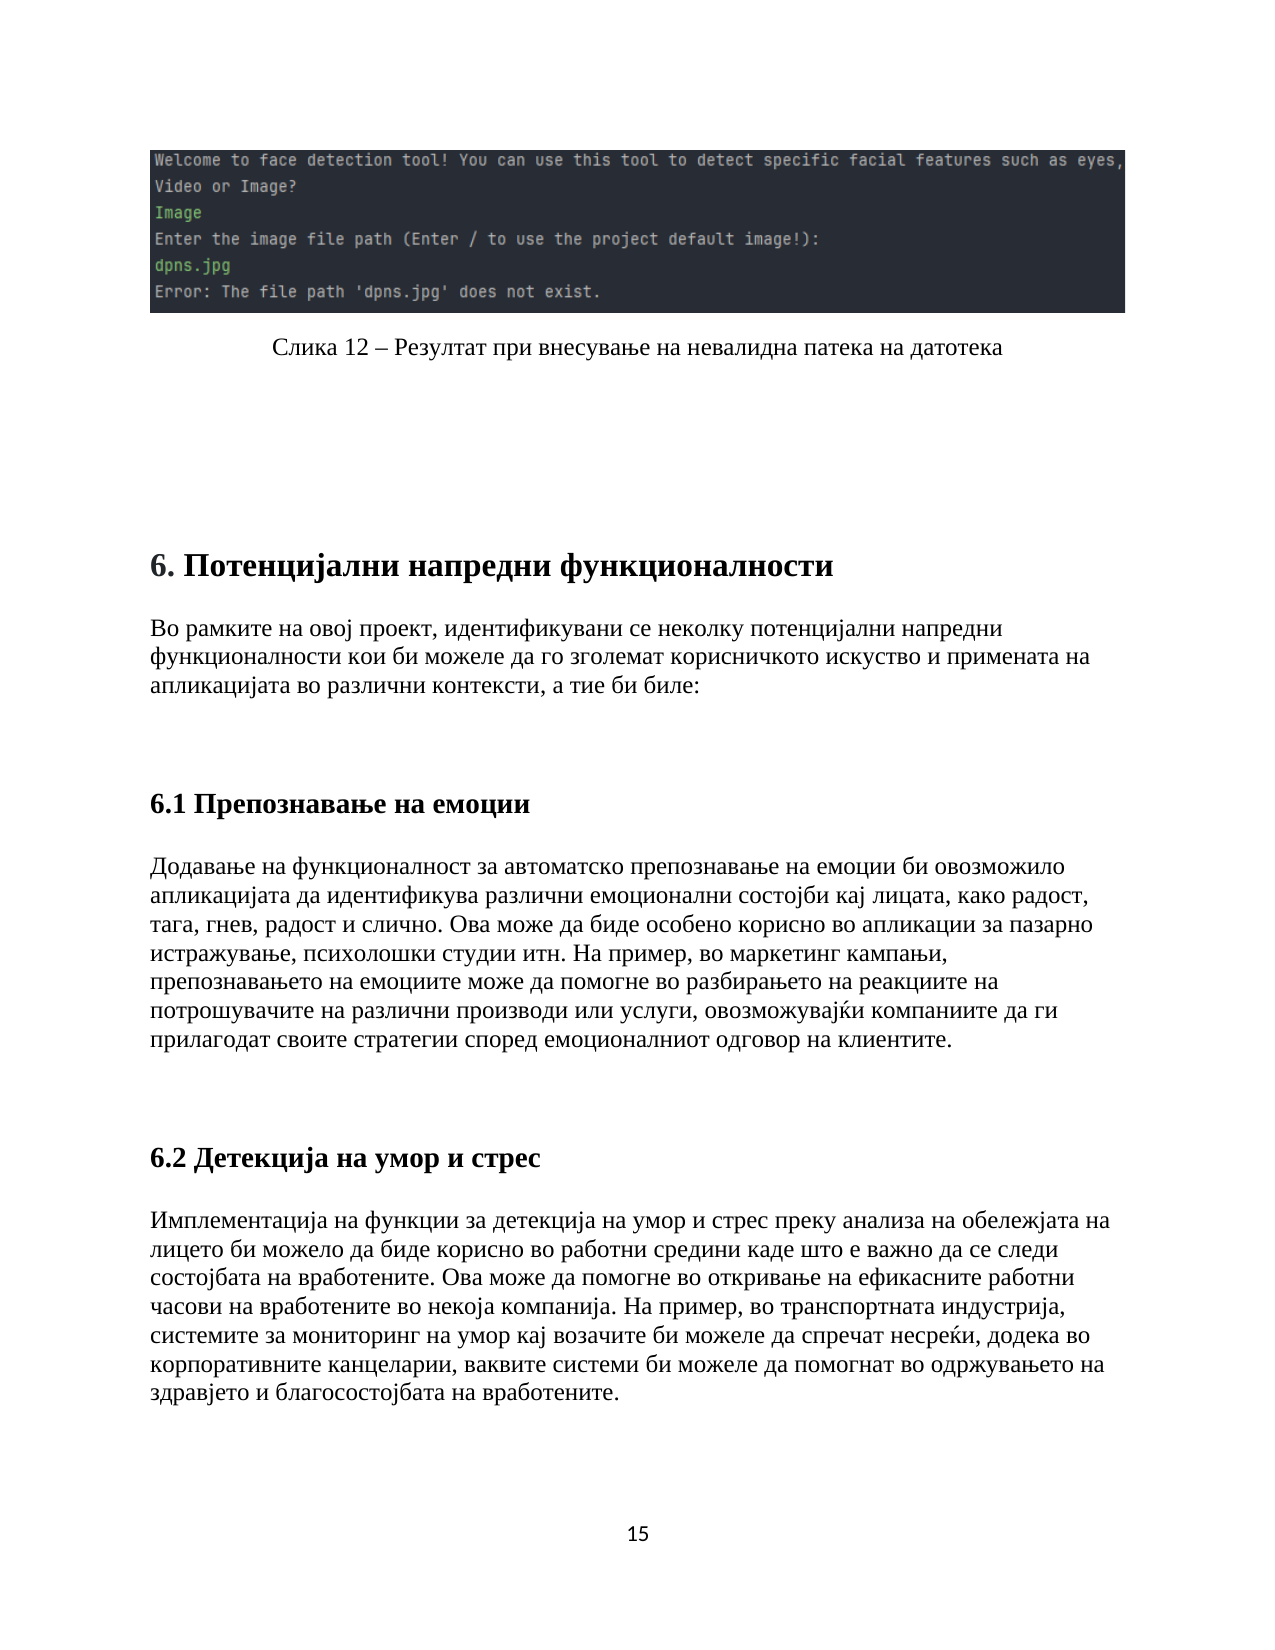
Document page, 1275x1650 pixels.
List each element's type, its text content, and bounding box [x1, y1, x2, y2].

text Имплементација на функции за детекција на умор и стрес преку анализа на обележјата на лицето би можело да биде корисно во работни средини каде што е важно да се следи состојбата на вработените. Ова може да помогне во откривање на ефикасните работни часови на вработените во некоја компанија. На пример, во транспортната индустрија, системите за мониторинг на умор кај возачите би можеле да спречат несреќи, додека во корпоративните канцеларии, ваквите системи би можеле да помогнат во одржувањето на здравјето и благосостојбата на вработените. [150, 1205, 1125, 1406]
subtitle 6.2 Детекција на умор и стрес [150, 1140, 1125, 1173]
subtitle 6. Потенцијални напредни функционалности [150, 545, 1125, 583]
text Слика 12 – Резултат при внесување на невалидна патека на датотека [150, 332, 1125, 360]
subtitle 6.1 Препознавање на емоции [150, 786, 1125, 819]
text Додавање на функционалност за автоматско препознавање на емоции би овозможило апликацијата да идентификува различни емоционални состојби кај лицата, како радост, тага, гнев, радост и слично. Ова може да биде особено корисно во апликации за пазарно истражување, психолошки студии итн. На пример, во маркетинг кампањи, препознавањето на емоциите може да помогне во разбирањето на реакциите на потрошувачите на различни производи или услуги, овозможувајќи компаниите да ги прилагодат своите стратегии според емоционалниот одговор на клиентите. [150, 851, 1125, 1053]
text Во рамките на овој проект, идентификувани се неколку потенцијални напредни функционалности кои би можеле да го зголемат корисничкото искуство и примената на апликацијата во различни контексти, а тие би биле: [150, 613, 1125, 699]
picture [150, 150, 1125, 313]
